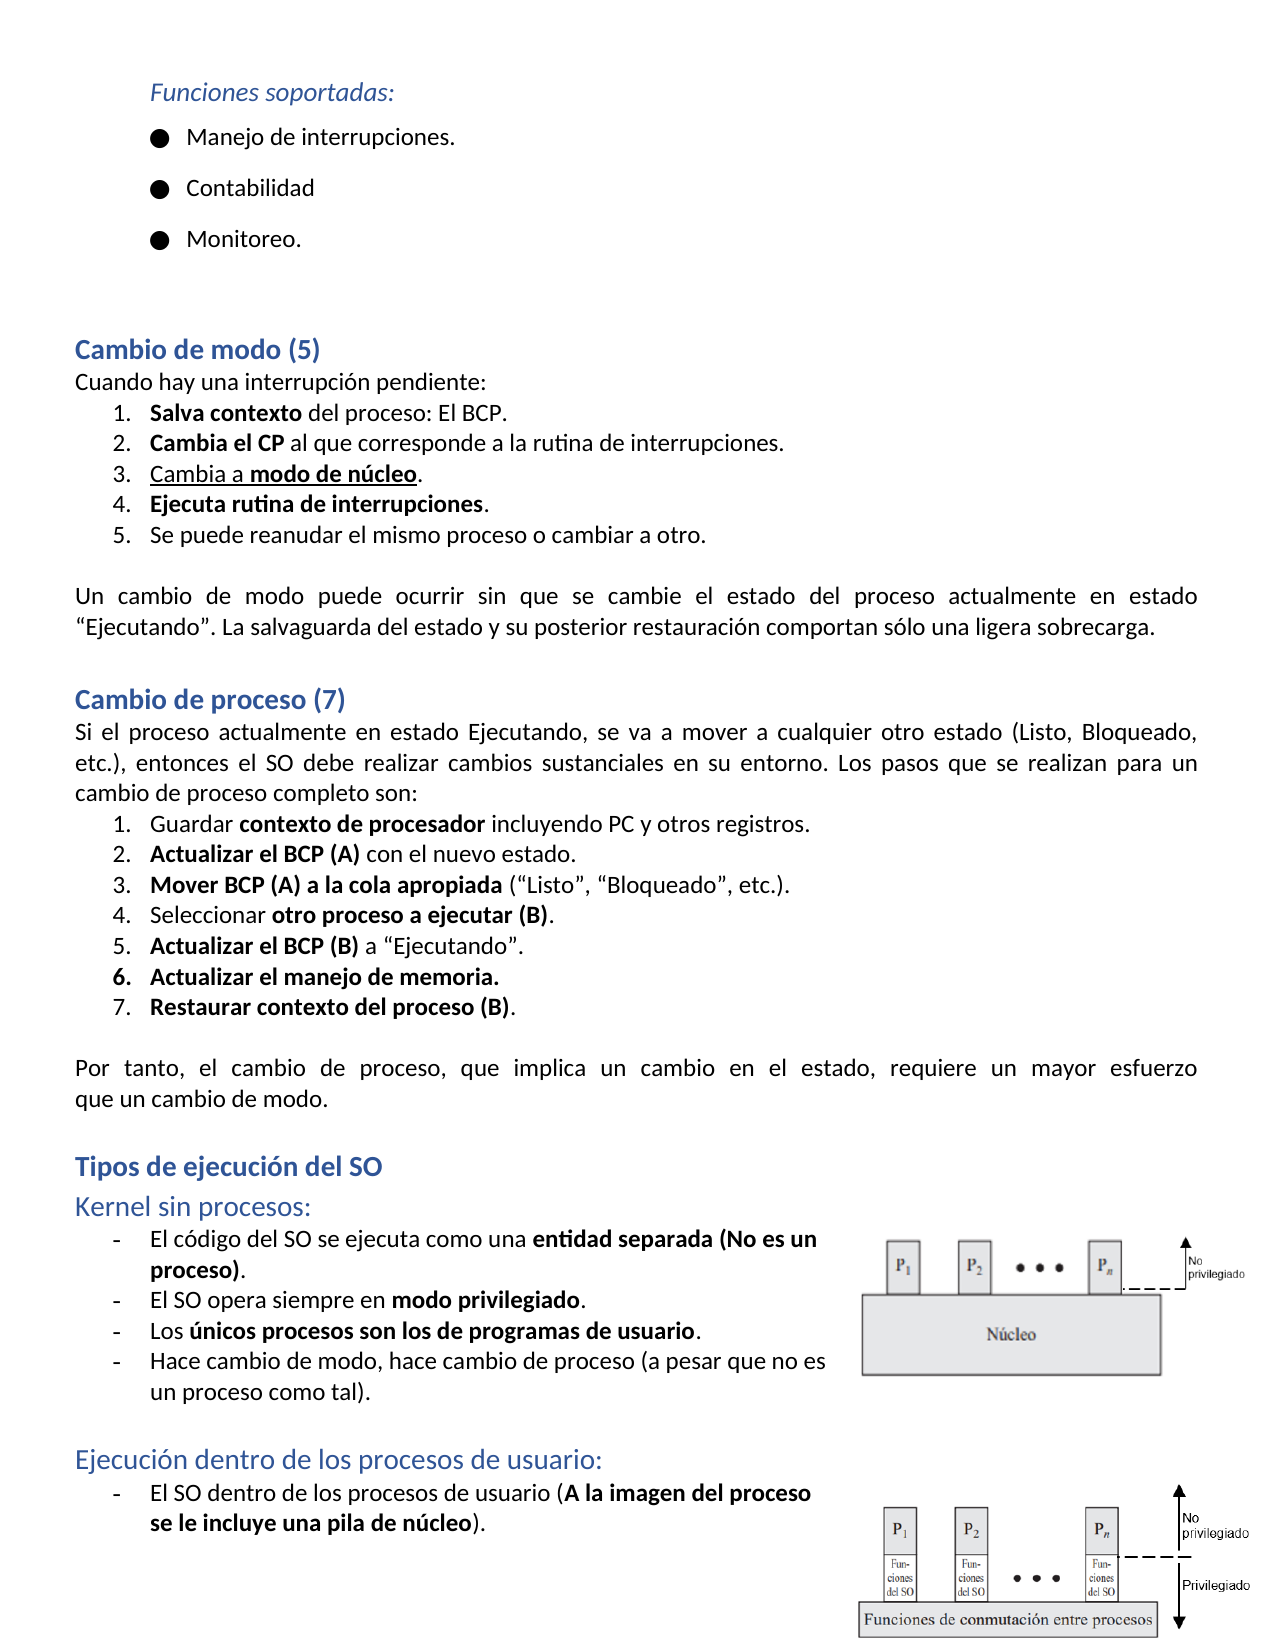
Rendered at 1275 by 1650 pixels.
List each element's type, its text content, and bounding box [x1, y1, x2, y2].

list Guardar contexto de procesador incluyendo PC y otros registros. [112, 808, 1200, 839]
list Actualizar el BCP (A) con el nuevo estado. [112, 839, 1200, 869]
list Se puede reanudar el mismo proceso o cambiar a otro. [112, 519, 1200, 549]
subtitle Ejecución dentro de los procesos de usuario: [75, 1441, 1200, 1477]
subtitle Kernel sin procesos: [75, 1188, 1200, 1223]
list Actualizar el BCP (B) a “Ejecutando”. [112, 930, 1200, 961]
text Si el proceso actualmente en estado Ejecutando, se va a mover a cualquier otro estado (Listo, Bloqueado, etc.), entonces el SO debe realizar cambios sustanciales en su entorno. Los pasos que se realizan para un cambio de proceso completo son: [75, 717, 1200, 808]
list Actualizar el manejo de memoria. [112, 961, 1200, 991]
list El código del SO se ejecuta como una entidad separada (No es un proceso). [112, 1223, 1200, 1284]
list Ejecuta rutina de interrupciones. [112, 488, 1200, 519]
list Cambia a modo de núcleo. [112, 458, 1200, 488]
list Contabilidad [149, 159, 1200, 211]
list El SO opera siempre en modo privilegiado. [112, 1284, 846, 1315]
list Seleccionar otro proceso a ejecutar (B). [112, 900, 1200, 930]
list Los únicos procesos son los de programas de usuario. [112, 1315, 846, 1346]
text Un cambio de modo puede ocurrir sin que se cambie el estado del proceso actualmente en estado “Ejecutando”. La salvaguarda del estado y su posterior restauración comportan sólo una ligera sobrecarga. [75, 580, 1200, 641]
list Manejo de interrupciones. [149, 108, 1200, 159]
picture [846, 1232, 1253, 1383]
list Monitoreo. [149, 211, 1200, 262]
subtitle Funciones soportadas: [112, 75, 1200, 108]
text Cuando hay una interrupción pendiente: [75, 366, 1200, 397]
subtitle Tipos de ejecución del SO [75, 1148, 1200, 1184]
list Restaurar contexto del proceso (B). [112, 991, 1200, 1022]
list Cambia el CP al que corresponde a la rutina de interrupciones. [112, 427, 1200, 458]
list Hace cambio de modo, hace cambio de proceso (a pesar que no es un proceso como tal). [112, 1346, 1200, 1407]
subtitle Cambio de proceso (7) [75, 681, 1200, 717]
picture [844, 1481, 1257, 1641]
list Mover BCP (A) a la cola apropiada (“Listo”, “Bloqueado”, etc.). [112, 869, 1200, 900]
list El SO dentro de los procesos de usuario (A la imagen del proceso se le incluye una pila de núcleo). [112, 1477, 1200, 1538]
text Por tanto, el cambio de proceso, que implica un cambio en el estado, requiere un mayor esfuerzo que un cambio de modo. [75, 1022, 1200, 1113]
list Salva contexto del proceso: El BCP. [112, 397, 1200, 427]
subtitle Cambio de modo (5) [75, 331, 1200, 366]
